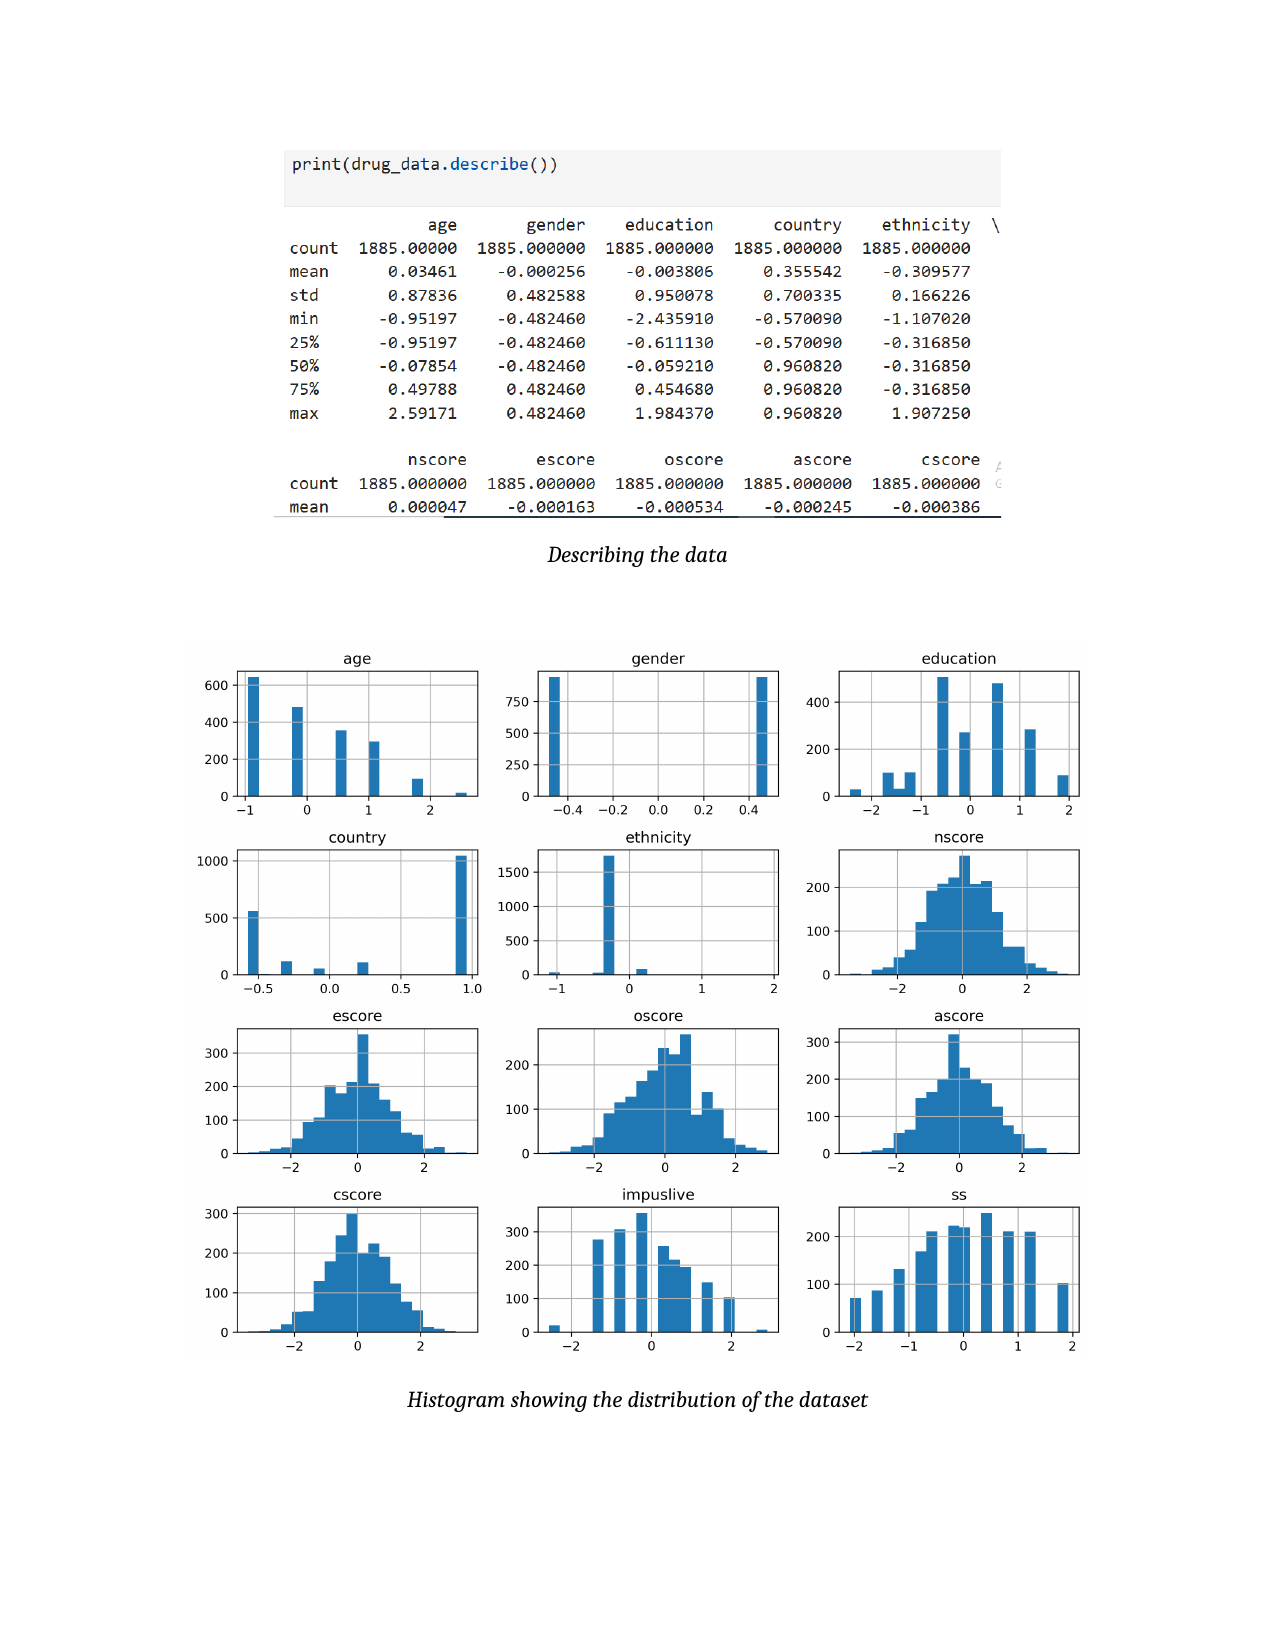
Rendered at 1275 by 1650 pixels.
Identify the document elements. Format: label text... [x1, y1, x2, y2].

picture [187, 643, 1088, 1362]
text Describing the data [187, 542, 1087, 568]
picture [273, 150, 1002, 518]
text Histogram showing the distribution of the dataset [187, 1387, 1087, 1413]
